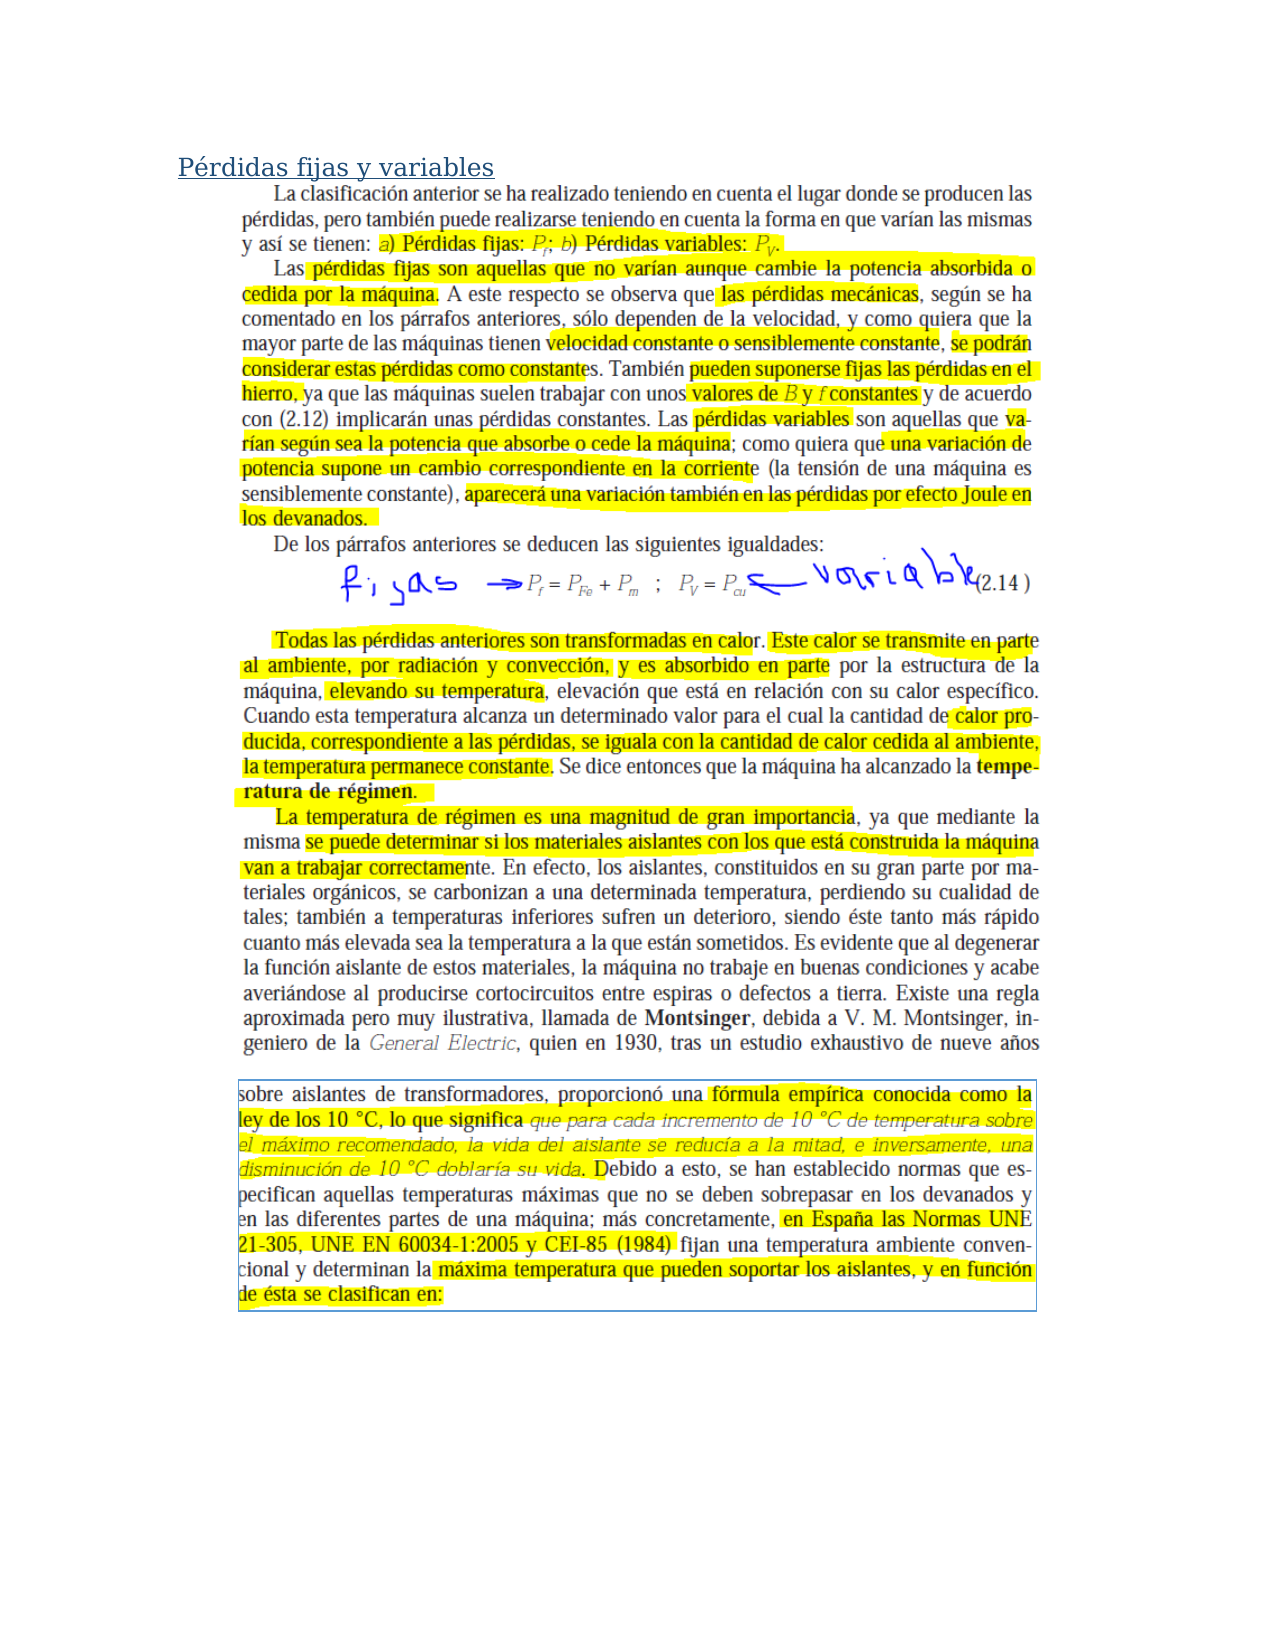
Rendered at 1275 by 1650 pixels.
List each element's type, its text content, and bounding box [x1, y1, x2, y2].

subtitle Pérdidas fijas y variables [177, 152, 1098, 182]
picture [234, 184, 1041, 606]
picture [231, 624, 1044, 1060]
picture [239, 1081, 1036, 1310]
